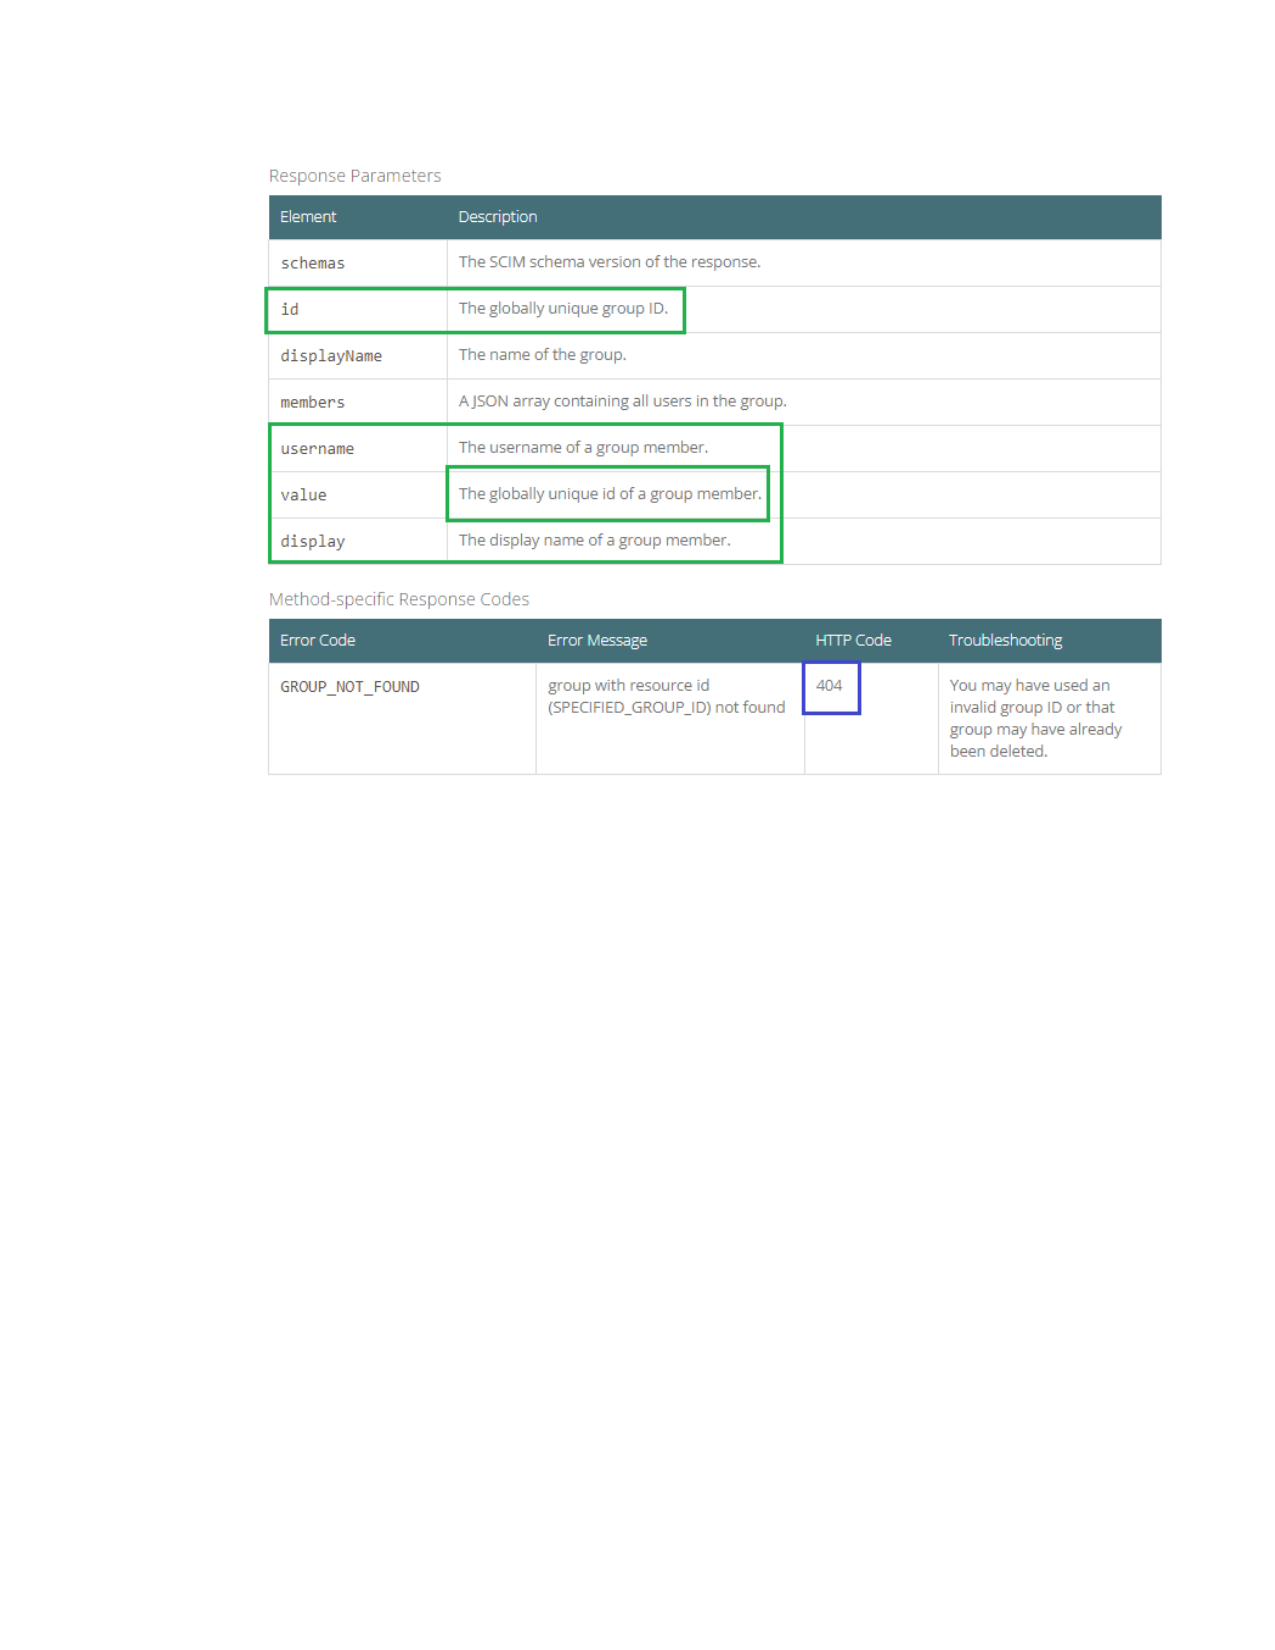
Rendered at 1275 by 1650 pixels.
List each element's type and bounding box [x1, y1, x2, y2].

picture [262, 150, 1163, 780]
